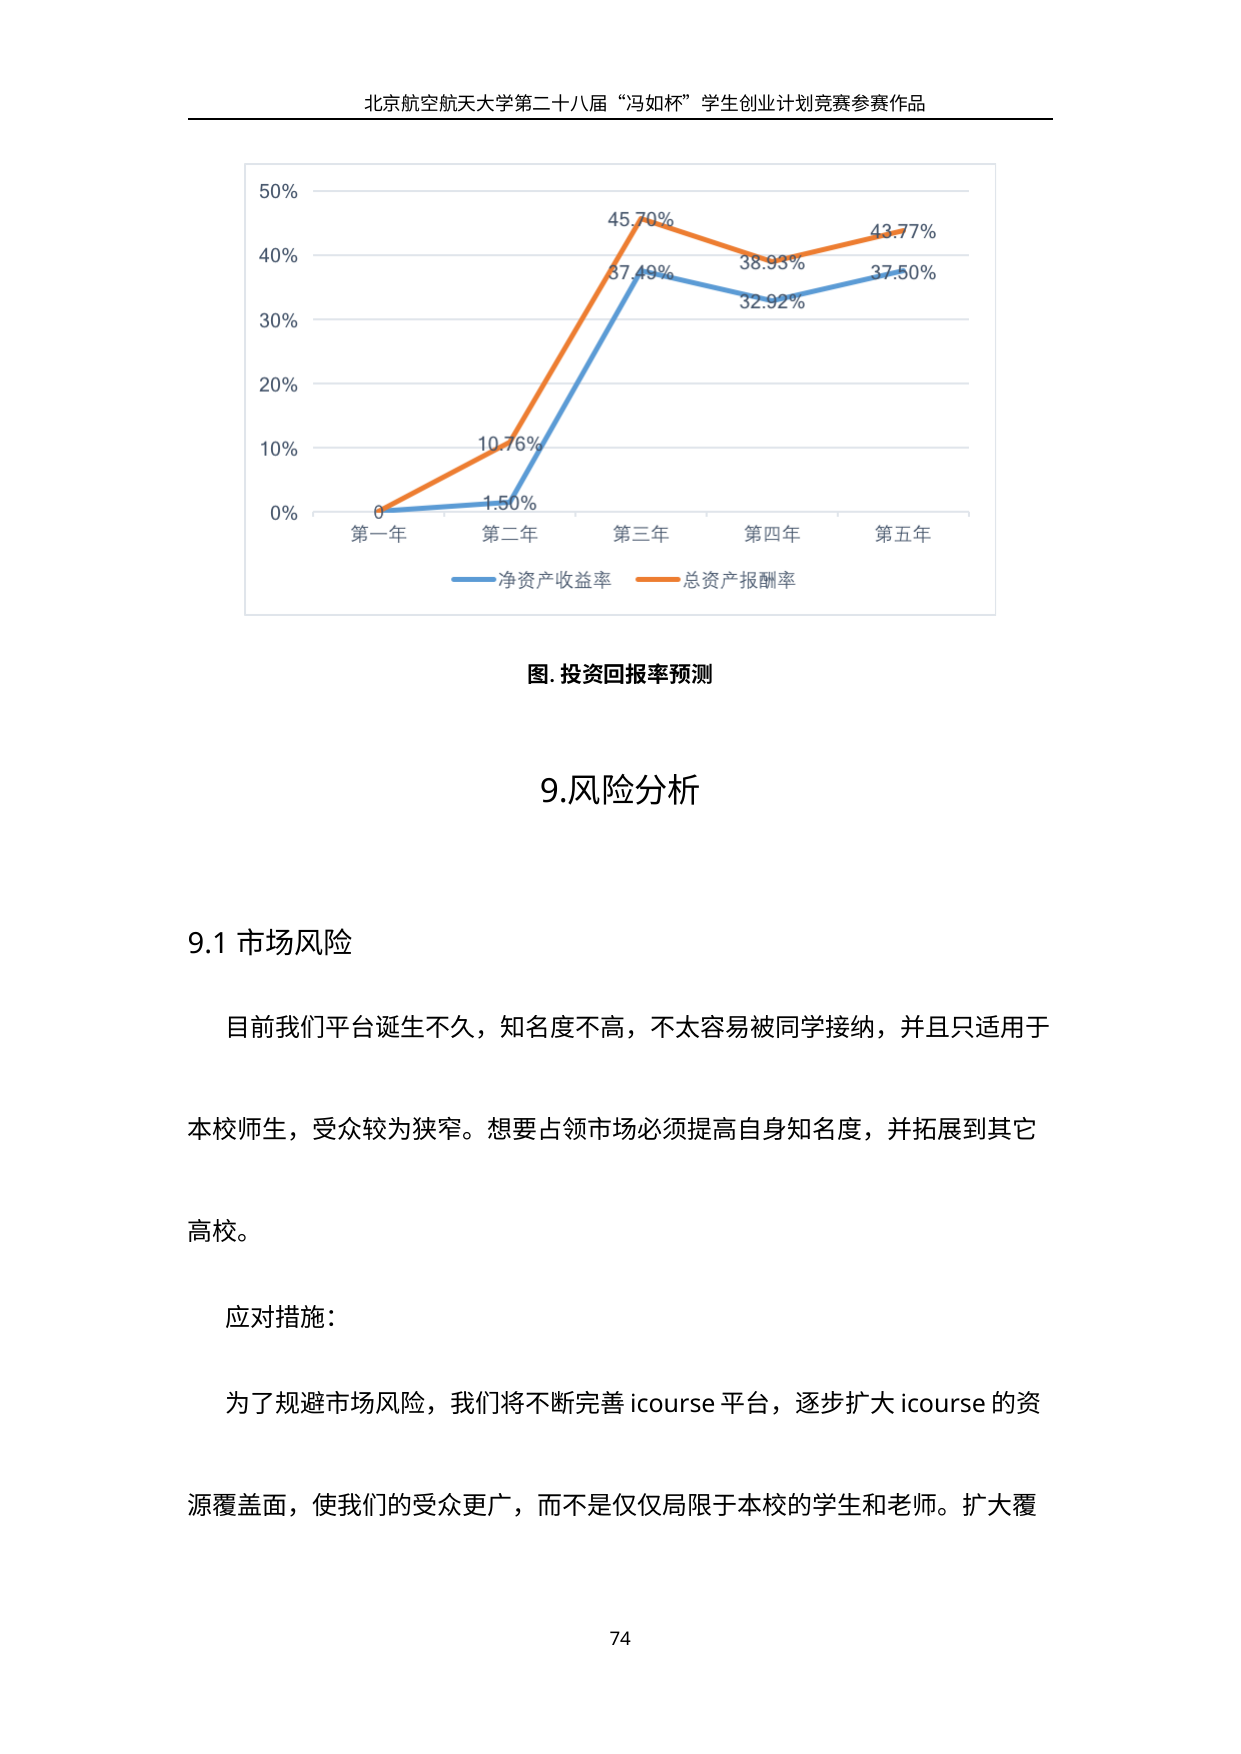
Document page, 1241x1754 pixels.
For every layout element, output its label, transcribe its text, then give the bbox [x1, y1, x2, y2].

subtitle 9.风险分析 [187, 754, 1053, 822]
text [187, 1367, 1053, 1537]
text 应对措施： [187, 1281, 1053, 1349]
subtitle 9.1 市场风险 [187, 907, 1053, 975]
picture [244, 163, 997, 616]
text 目前我们平台诞生不久，知名度不高，不太容易被同学接纳，并且只适用于本校师生，受众较为狭窄。想要占领市场必须提高自身知名度，并拓展到其它高校。 [187, 992, 1053, 1263]
text 图. 投资回报率预测 [187, 656, 1053, 690]
